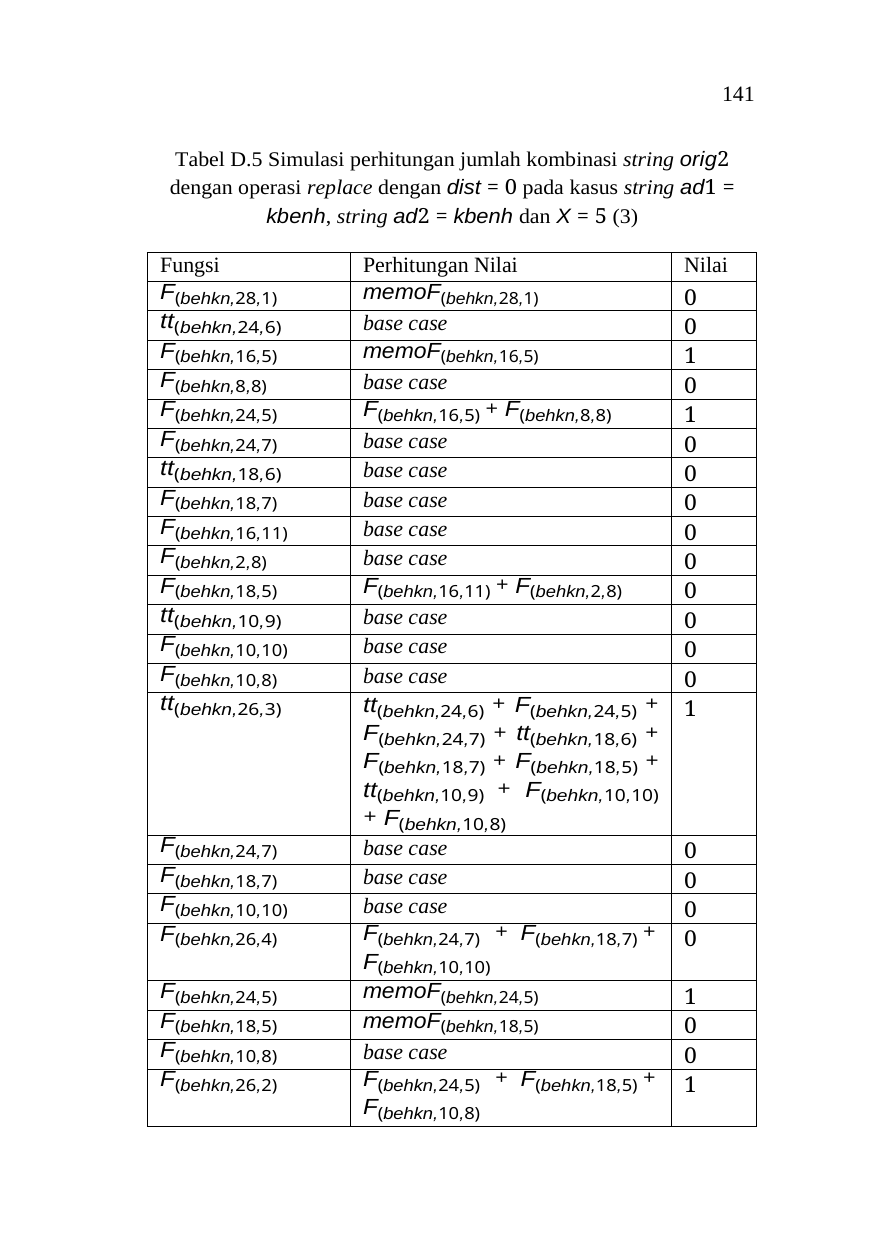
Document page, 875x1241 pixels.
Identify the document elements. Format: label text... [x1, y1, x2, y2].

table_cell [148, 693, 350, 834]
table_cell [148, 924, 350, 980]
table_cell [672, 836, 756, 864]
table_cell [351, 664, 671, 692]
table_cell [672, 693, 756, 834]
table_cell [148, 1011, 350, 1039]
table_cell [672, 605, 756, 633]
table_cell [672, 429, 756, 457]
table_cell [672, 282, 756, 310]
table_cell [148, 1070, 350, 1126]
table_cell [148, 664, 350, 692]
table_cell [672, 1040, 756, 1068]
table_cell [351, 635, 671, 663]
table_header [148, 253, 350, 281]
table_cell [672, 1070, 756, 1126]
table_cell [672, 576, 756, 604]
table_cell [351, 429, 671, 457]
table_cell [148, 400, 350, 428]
text Tabel D.5 Simulasi perhitungan jumlah kombinasi string orig2 dengan operasi replace dengan dist = 0 pada kasus string ad1 = kbenh, string ad2 = kbenh dan X = 5 (3) [144, 144, 760, 229]
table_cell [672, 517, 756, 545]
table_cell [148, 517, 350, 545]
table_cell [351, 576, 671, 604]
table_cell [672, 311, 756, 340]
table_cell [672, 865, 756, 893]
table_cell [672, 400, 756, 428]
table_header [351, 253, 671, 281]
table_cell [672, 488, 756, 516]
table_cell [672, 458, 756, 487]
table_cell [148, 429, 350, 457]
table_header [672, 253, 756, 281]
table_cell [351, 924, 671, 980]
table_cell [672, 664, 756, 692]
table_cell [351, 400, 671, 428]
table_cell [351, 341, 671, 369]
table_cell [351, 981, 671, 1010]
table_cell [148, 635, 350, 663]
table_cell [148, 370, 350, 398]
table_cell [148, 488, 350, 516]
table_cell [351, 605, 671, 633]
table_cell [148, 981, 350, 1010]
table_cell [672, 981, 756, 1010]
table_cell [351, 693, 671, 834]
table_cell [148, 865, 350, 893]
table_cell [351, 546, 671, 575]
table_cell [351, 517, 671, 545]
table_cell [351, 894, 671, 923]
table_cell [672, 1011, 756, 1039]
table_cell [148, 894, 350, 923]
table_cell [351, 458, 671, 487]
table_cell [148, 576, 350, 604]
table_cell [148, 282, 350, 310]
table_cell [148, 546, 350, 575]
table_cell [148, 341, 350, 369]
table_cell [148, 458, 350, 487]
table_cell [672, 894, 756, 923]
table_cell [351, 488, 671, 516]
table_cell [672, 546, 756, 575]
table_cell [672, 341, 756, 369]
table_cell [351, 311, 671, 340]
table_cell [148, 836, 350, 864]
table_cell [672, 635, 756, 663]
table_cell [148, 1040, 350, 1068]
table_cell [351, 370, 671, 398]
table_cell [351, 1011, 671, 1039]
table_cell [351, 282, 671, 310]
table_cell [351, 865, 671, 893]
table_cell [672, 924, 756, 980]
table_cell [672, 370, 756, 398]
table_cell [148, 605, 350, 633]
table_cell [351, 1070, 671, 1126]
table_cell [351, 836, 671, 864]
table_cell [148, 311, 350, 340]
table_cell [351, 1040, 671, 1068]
